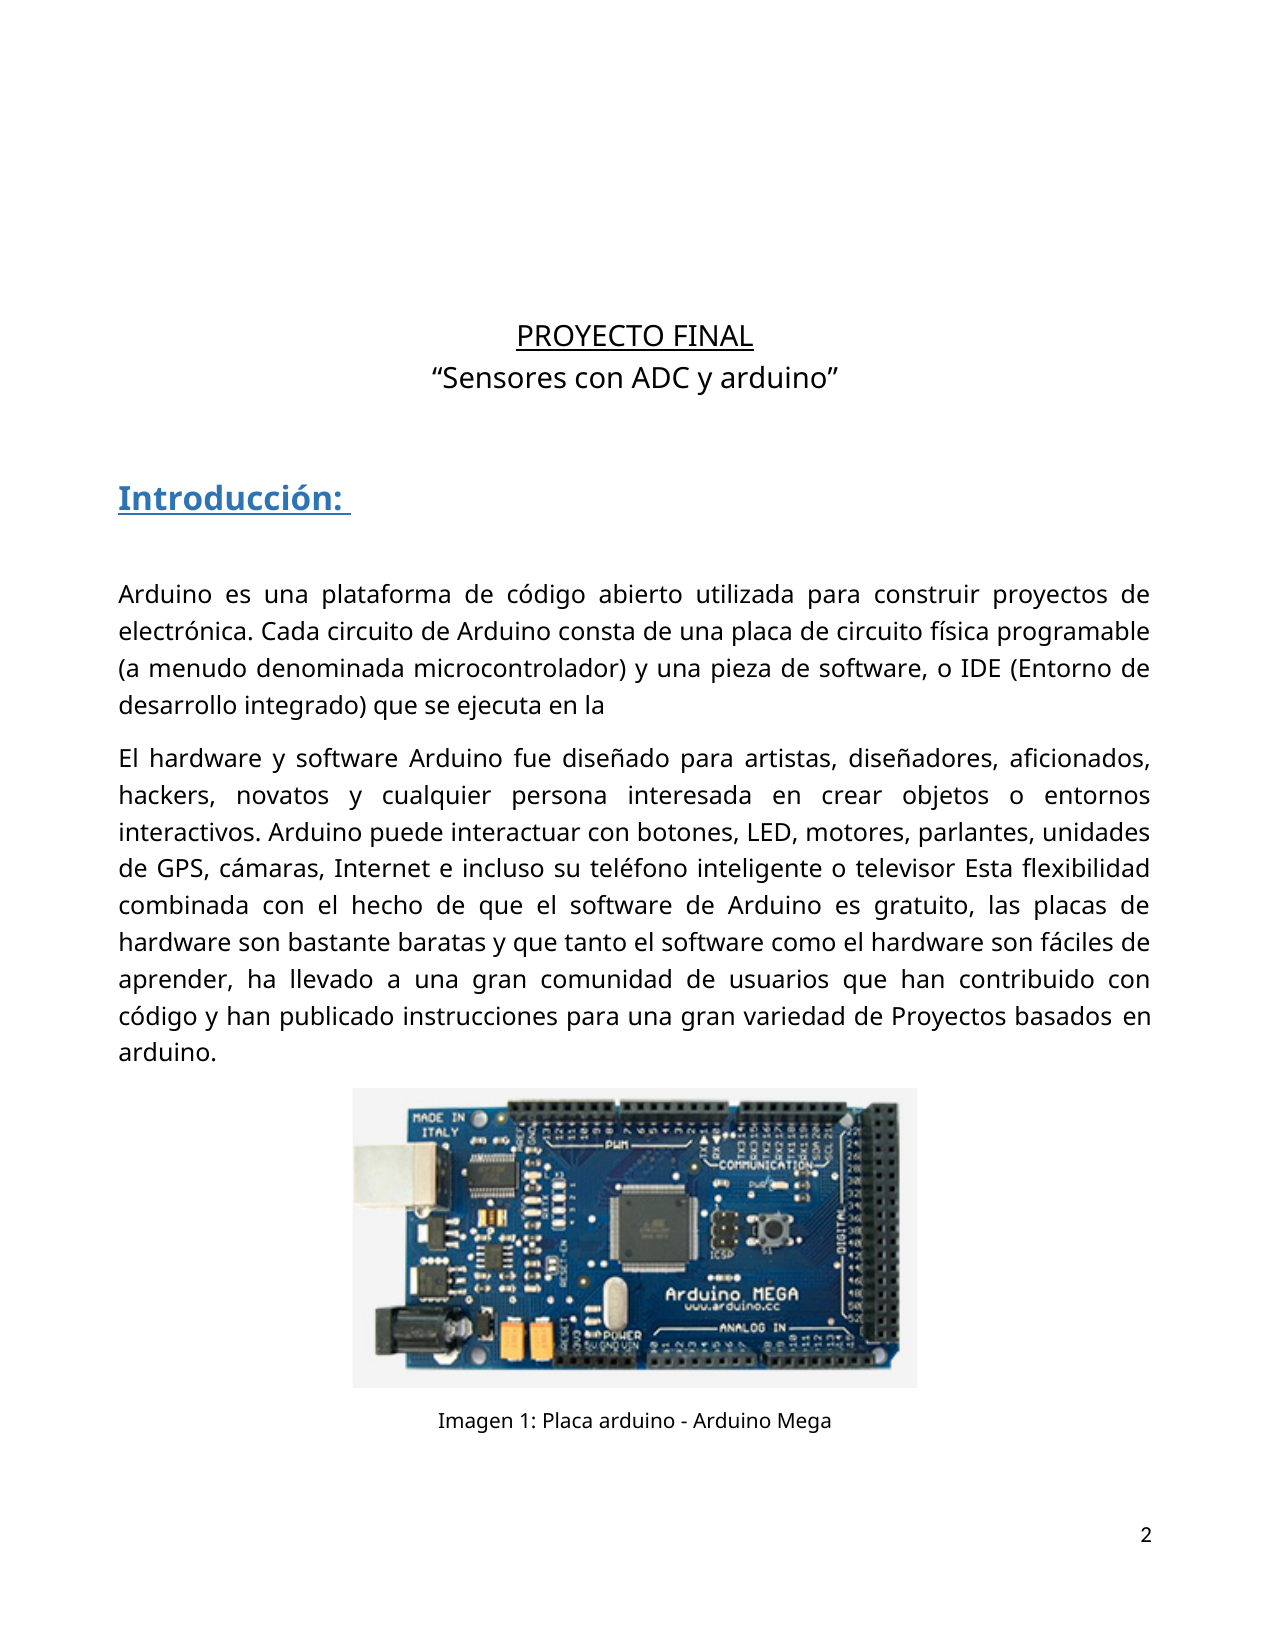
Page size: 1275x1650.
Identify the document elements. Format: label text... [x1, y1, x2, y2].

text El hardware y software Arduino fue diseñado para artistas, diseñadores, aficionados, hackers, novatos y cualquier persona interesada en crear objetos o entornos interactivos. Arduino puede interactuar con botones, LED, motores, parlantes, unidades de GPS, cámaras, Internet e incluso su teléfono inteligente o televisor Esta flexibilidad combinada con el hecho de que el software de Arduino es gratuito, las placas de hardware son bastante baratas y que tanto el software como el hardware son fáciles de aprender, ha llevado a una gran comunidad de usuarios que han contribuido con código y han publicado instrucciones para una gran variedad de Proyectos basados ​​en arduino. [118, 741, 1152, 1069]
picture [352, 1088, 918, 1388]
subtitle Introducción: [118, 474, 1152, 520]
text Arduino es una plataforma de código abierto utilizada para construir proyectos de electrónica. Cada circuito de Arduino consta de una placa de circuito física programable (a menudo denominada microcontrolador) y una pieza de software, o IDE (Entorno de desarrollo integrado) que se ejecuta en la [118, 577, 1152, 721]
list PROYECTO FINAL [118, 315, 1152, 355]
list “Sensores con ADC y arduino” [118, 358, 1152, 397]
text Imagen 1: Placa arduino - Arduino Mega [118, 1406, 1152, 1434]
